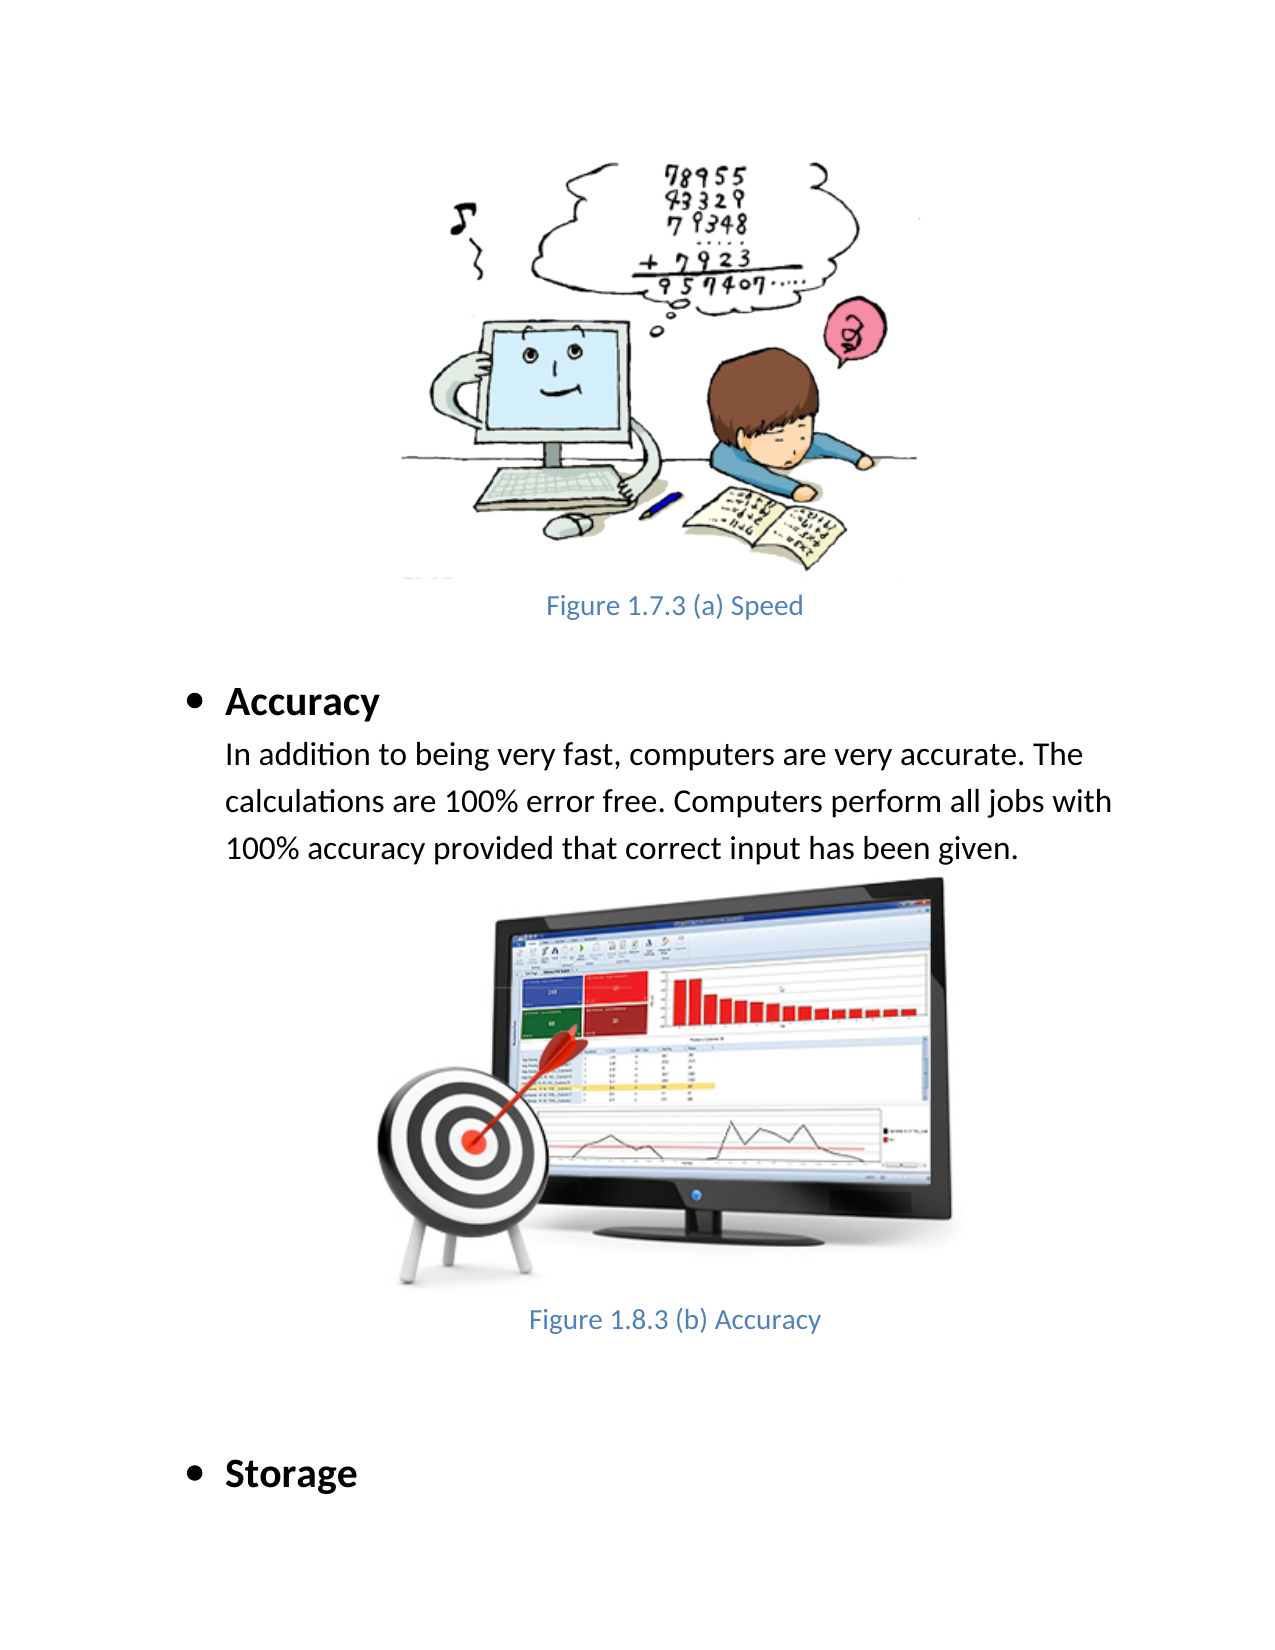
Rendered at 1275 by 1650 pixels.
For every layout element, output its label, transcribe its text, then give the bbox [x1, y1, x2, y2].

list Accuracy [187, 675, 1125, 726]
list Storage [187, 1447, 1125, 1498]
picture [372, 873, 978, 1297]
picture [401, 150, 949, 583]
list In addition to being very fast, computers are very accurate. The calculations are 100% error free. Computers perform all jobs with 100% accuracy provided that correct input has been given. [225, 733, 1125, 867]
